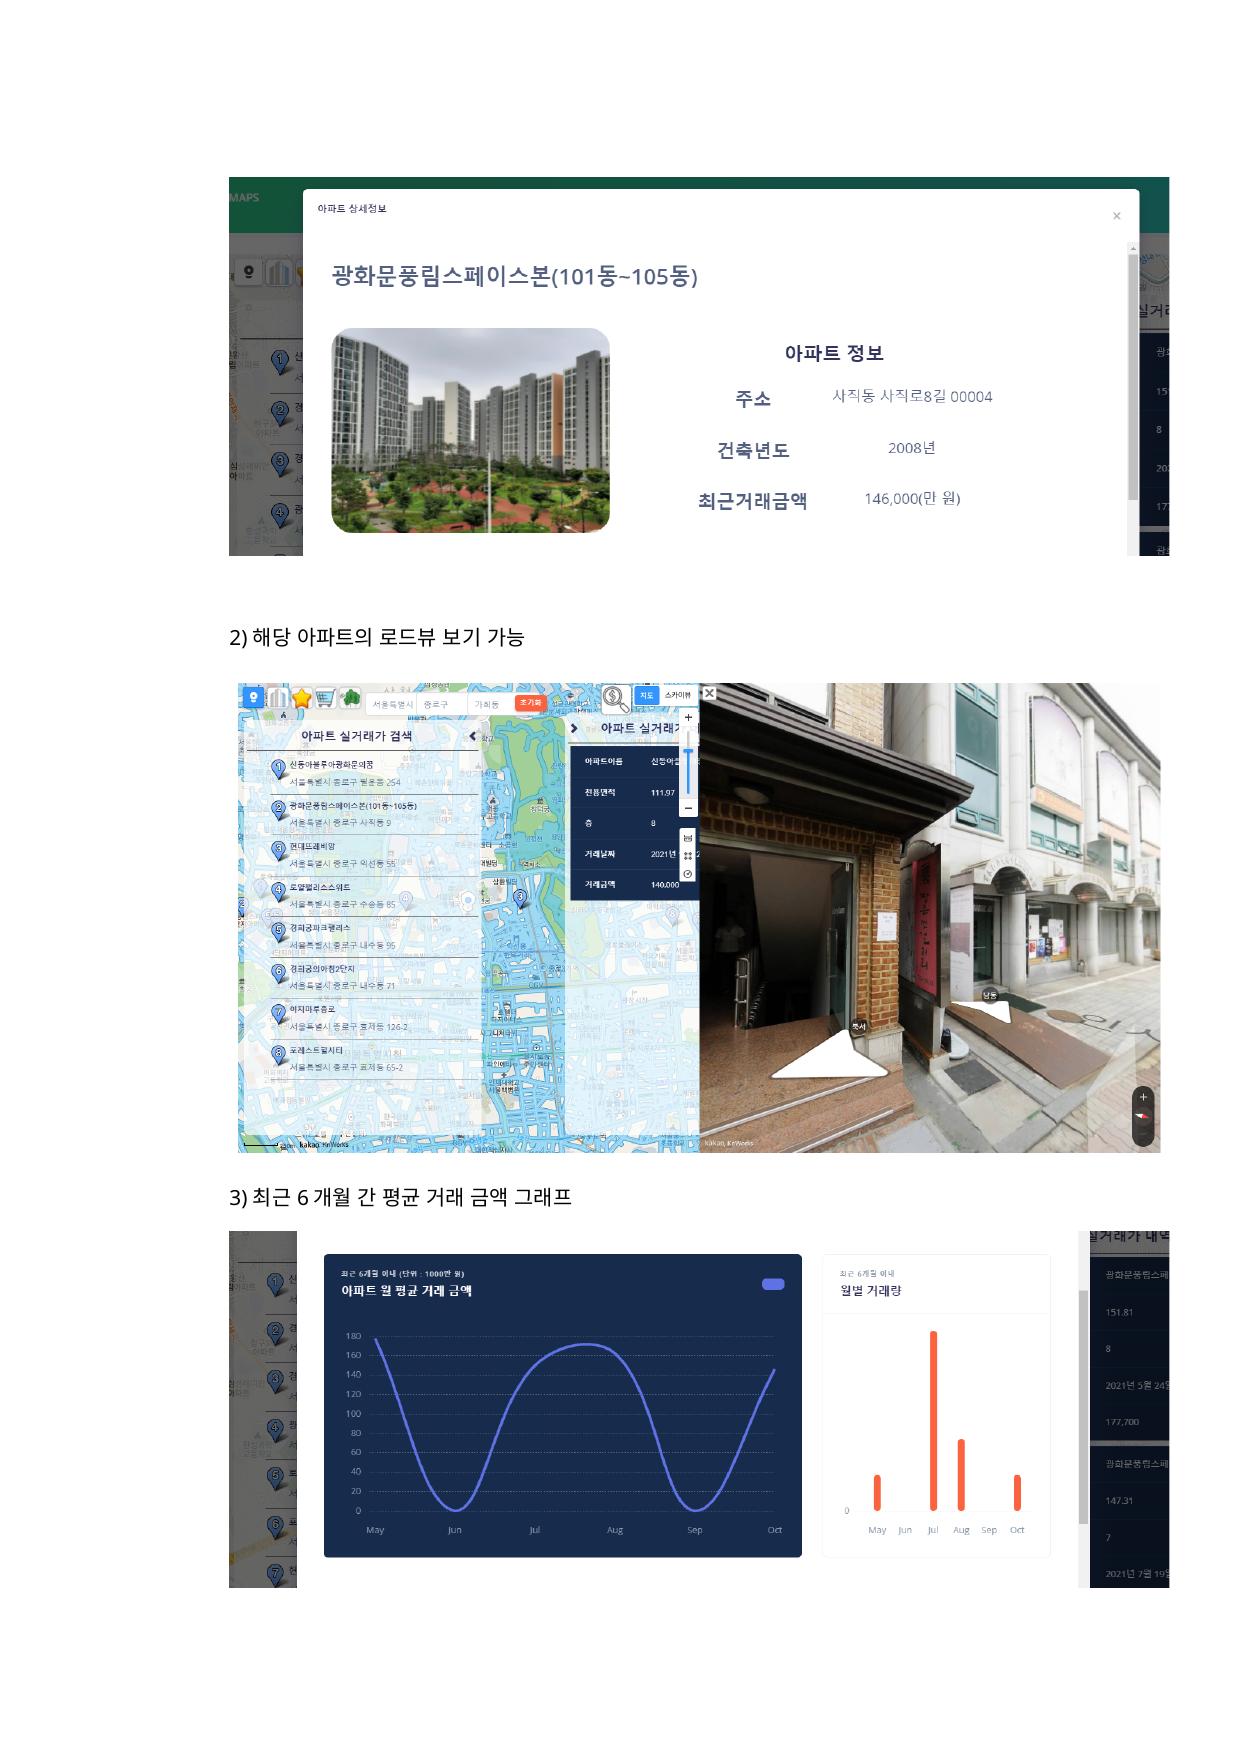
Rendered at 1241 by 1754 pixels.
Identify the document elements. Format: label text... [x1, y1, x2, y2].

picture [229, 1231, 1170, 1588]
picture [229, 177, 1170, 556]
list 3) 최근 6개월 간 평균 거래 금액 그래프 [229, 1182, 1090, 1212]
picture [229, 670, 1170, 1163]
list 2) 해당 아파트의 로드뷰 보기 가능 [229, 621, 1090, 652]
